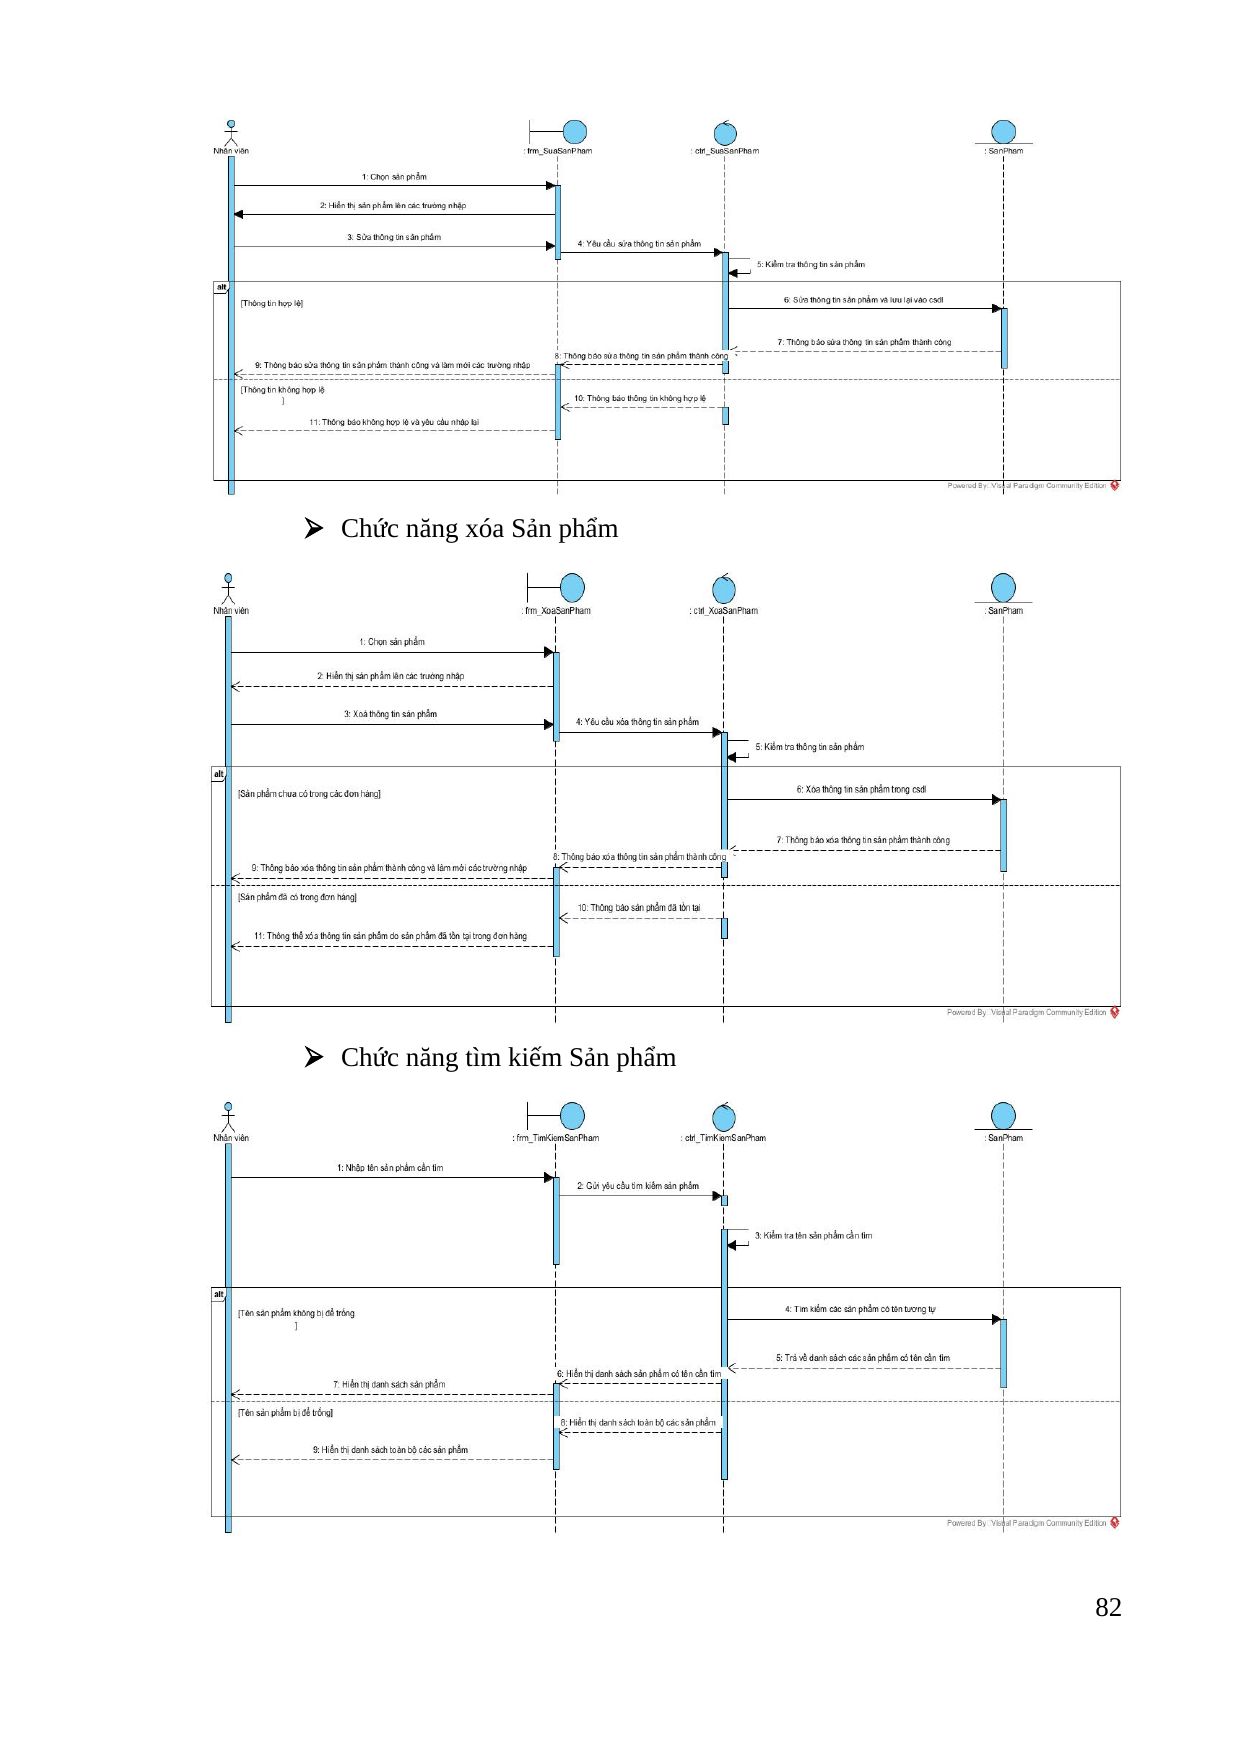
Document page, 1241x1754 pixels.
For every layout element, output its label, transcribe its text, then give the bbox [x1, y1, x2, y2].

picture [206, 1100, 1123, 1536]
list Chức năng tìm kiếm Sản phẩm [303, 1041, 1122, 1072]
picture [206, 118, 1123, 497]
picture [206, 571, 1123, 1026]
list Chức năng xóa Sản phẩm [303, 512, 1122, 543]
